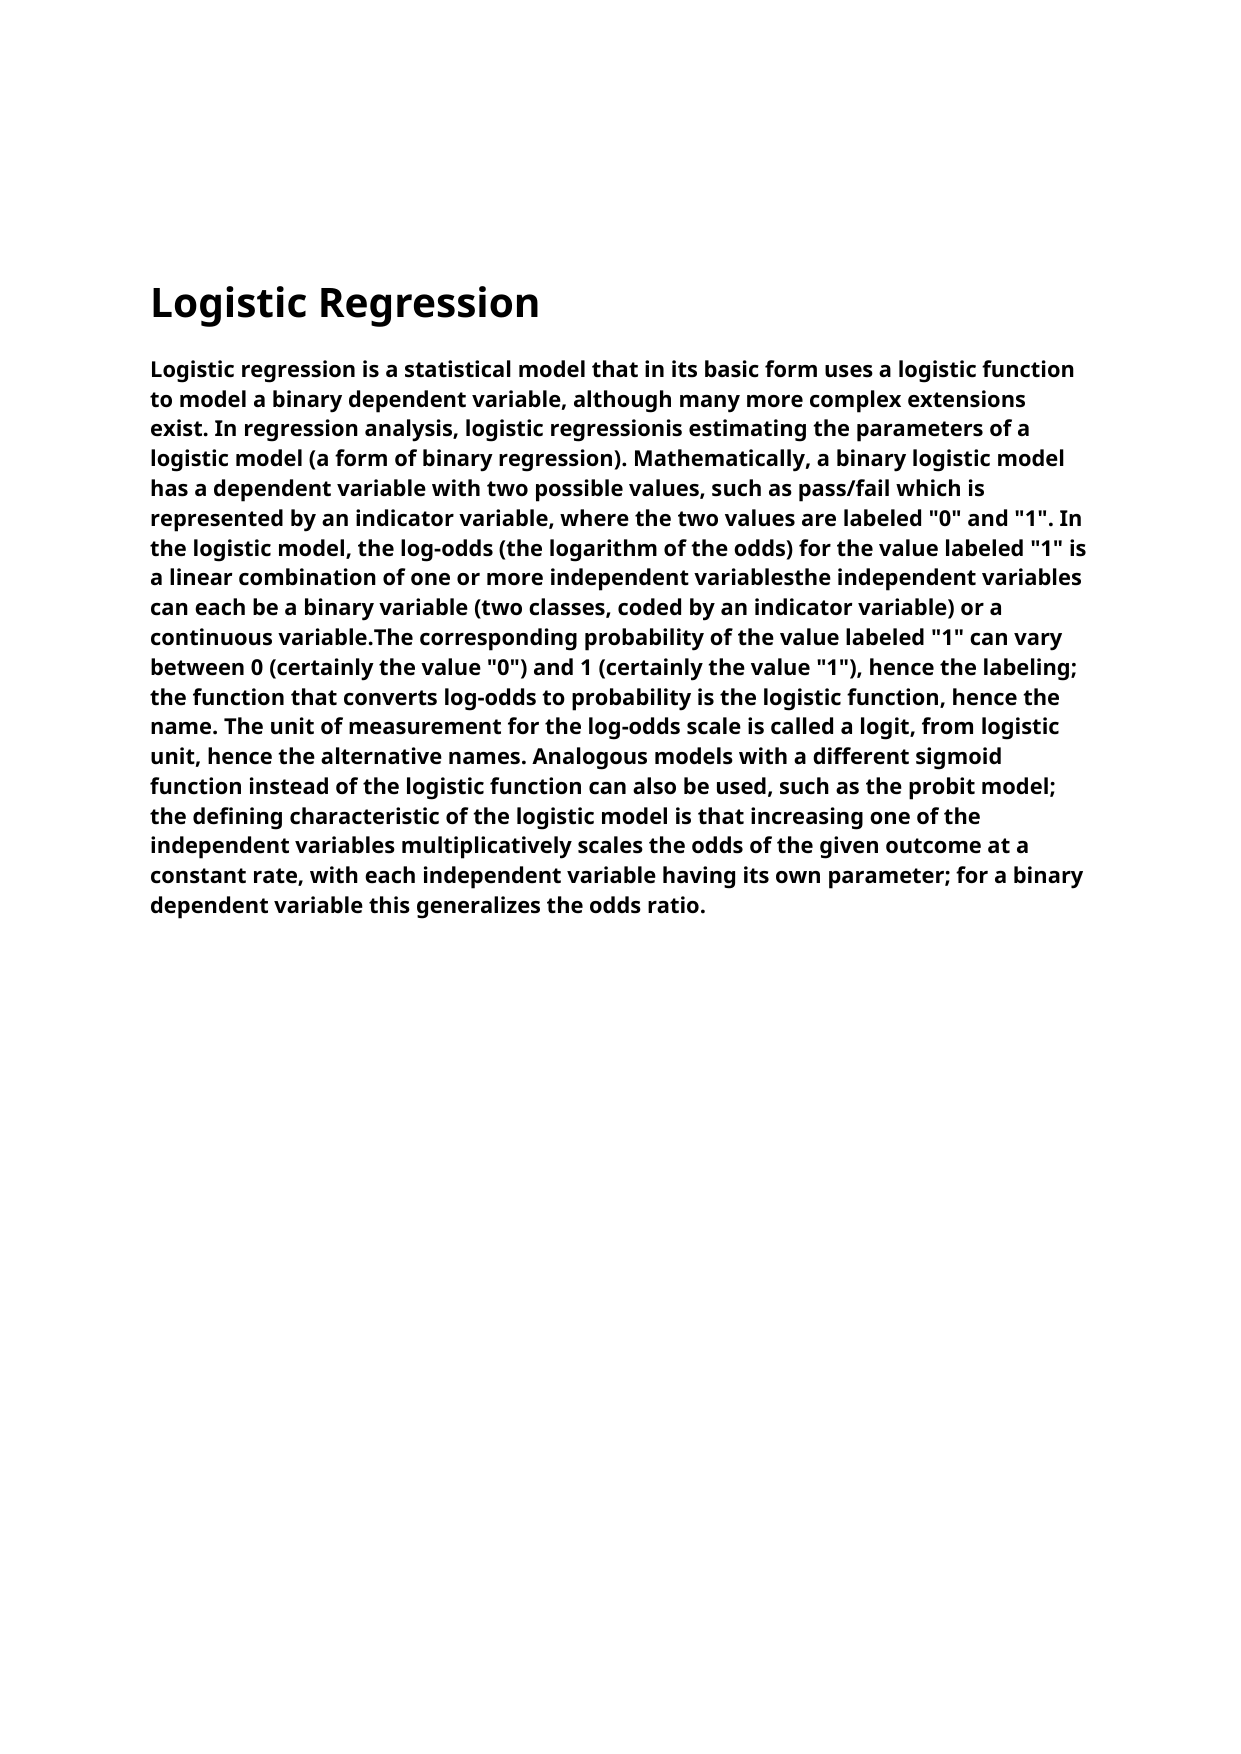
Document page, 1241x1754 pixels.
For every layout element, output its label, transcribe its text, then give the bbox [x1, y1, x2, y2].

text Logistic regression is a statistical model that in its basic form uses a logistic function to model a binary dependent variable, although many more complex extensions exist. In regression analysis, logistic regressionis estimating the parameters of a logistic model (a form of binary regression). Mathematically, a binary logistic model has a dependent variable with two possible values, such as pass/fail which is represented by an indicator variable, where the two values are labeled "0" and "1". In the logistic model, the log-odds (the logarithm of the odds) for the value labeled "1" is a linear combination of one or more independent variablesthe independent variables can each be a binary variable (two classes, coded by an indicator variable) or a continuous variable.The corresponding probability of the value labeled "1" can vary between 0 (certainly the value "0") and 1 (certainly the value "1"), hence the labeling; the function that converts log-odds to probability is the logistic function, hence the name. The unit of measurement for the log-odds scale is called a logit, from logistic unit, hence the alternative names. Analogous models with a different sigmoid function instead of the logistic function can also be used, such as the probit model; the defining characteristic of the logistic model is that increasing one of the independent variables multiplicatively scales the odds of the given outcome at a constant rate, with each independent variable having its own parameter; for a binary dependent variable this generalizes the odds ratio. [150, 354, 1090, 920]
text Logistic Regression [150, 273, 1090, 329]
